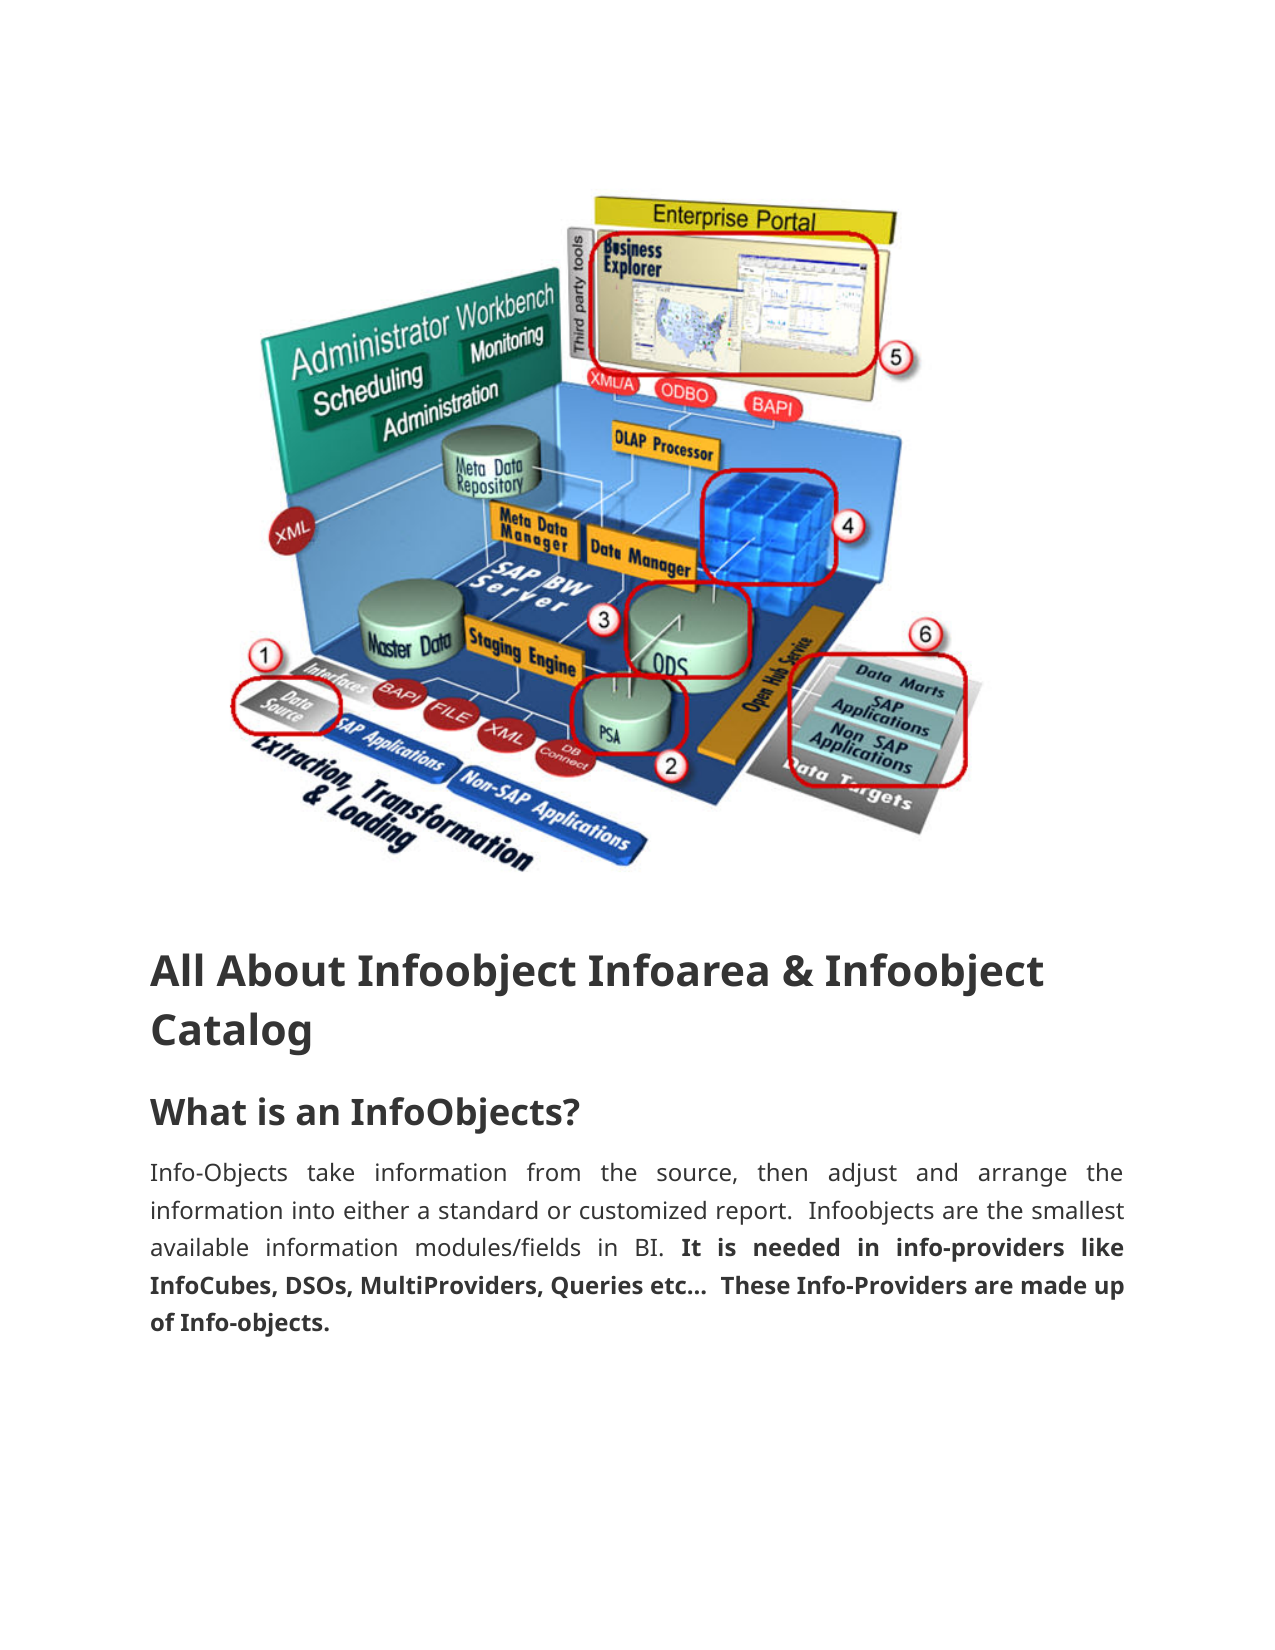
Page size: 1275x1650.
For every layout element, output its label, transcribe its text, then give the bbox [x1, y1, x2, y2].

text All About Infoobject Infoarea & Infoobject Catalog [150, 941, 1125, 1058]
text Info-Objects take information from the source, then adjust and arrange the information into either a standard or customized report. Infoobjects are the smallest available information modules/fields in BI. It is needed in info-providers like InfoCubes, DSOs, MultiProviders, Queries etc... These Info-Providers are made up of Info-objects. [150, 1151, 1125, 1339]
picture [150, 150, 1067, 921]
text What is an InfoObjects? [150, 1073, 1125, 1136]
